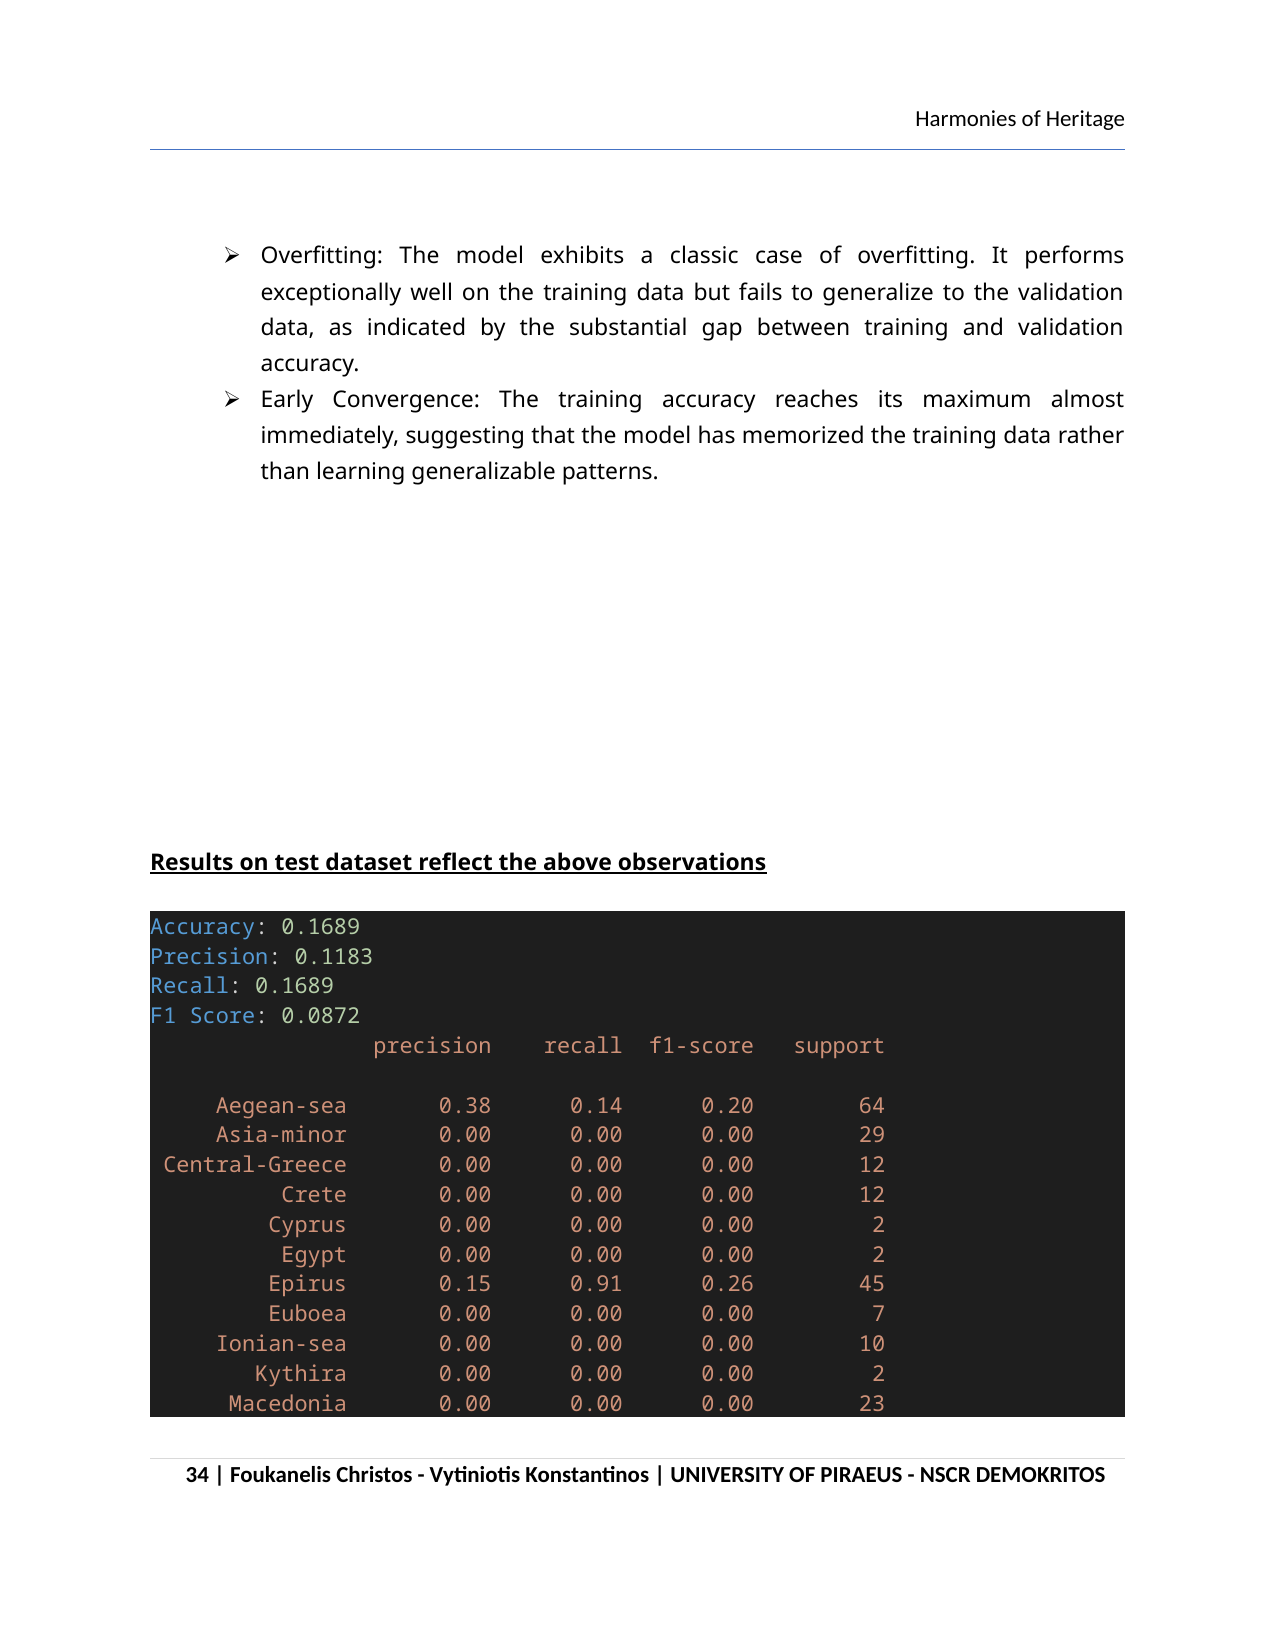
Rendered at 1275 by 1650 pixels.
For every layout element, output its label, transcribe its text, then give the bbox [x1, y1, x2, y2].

text Ionian-sea 0.00 0.00 0.00 10 [150, 1328, 1125, 1358]
text Precision: 0.1183 [150, 941, 1125, 970]
text Accuracy: 0.1689 [150, 911, 1125, 941]
list Overfitting: The model exhibits a classic case of overfitting. It performs exceptionally well on the training data but fails to generalize to the validation data, as indicated by the substantial gap between training and validation accuracy. [223, 239, 1125, 378]
text Aegean-sea 0.38 0.14 0.20 64 [150, 1089, 1125, 1119]
text precision recall f1-score support [150, 1030, 1125, 1060]
text Epirus 0.15 0.91 0.26 45 [150, 1268, 1125, 1298]
text Cyprus 0.00 0.00 0.00 2 [150, 1209, 1125, 1238]
text Macedonia 0.00 0.00 0.00 23 [150, 1387, 1125, 1417]
list Early Convergence: The training accuracy reaches its maximum almost immediately, suggesting that the model has memorized the training data rather than learning generalizable patterns. [223, 383, 1125, 486]
text Egypt 0.00 0.00 0.00 2 [150, 1238, 1125, 1268]
text Results on test dataset reflect the above observations [150, 846, 1125, 877]
text Central-Greece 0.00 0.00 0.00 12 [150, 1149, 1125, 1179]
text Kythira 0.00 0.00 0.00 2 [150, 1358, 1125, 1387]
text F1 Score: 0.0872 [150, 1000, 1125, 1030]
text Euboea 0.00 0.00 0.00 7 [150, 1298, 1125, 1328]
text Crete 0.00 0.00 0.00 12 [150, 1179, 1125, 1209]
text Asia-minor 0.00 0.00 0.00 29 [150, 1119, 1125, 1149]
text Recall: 0.1689 [150, 970, 1125, 1000]
